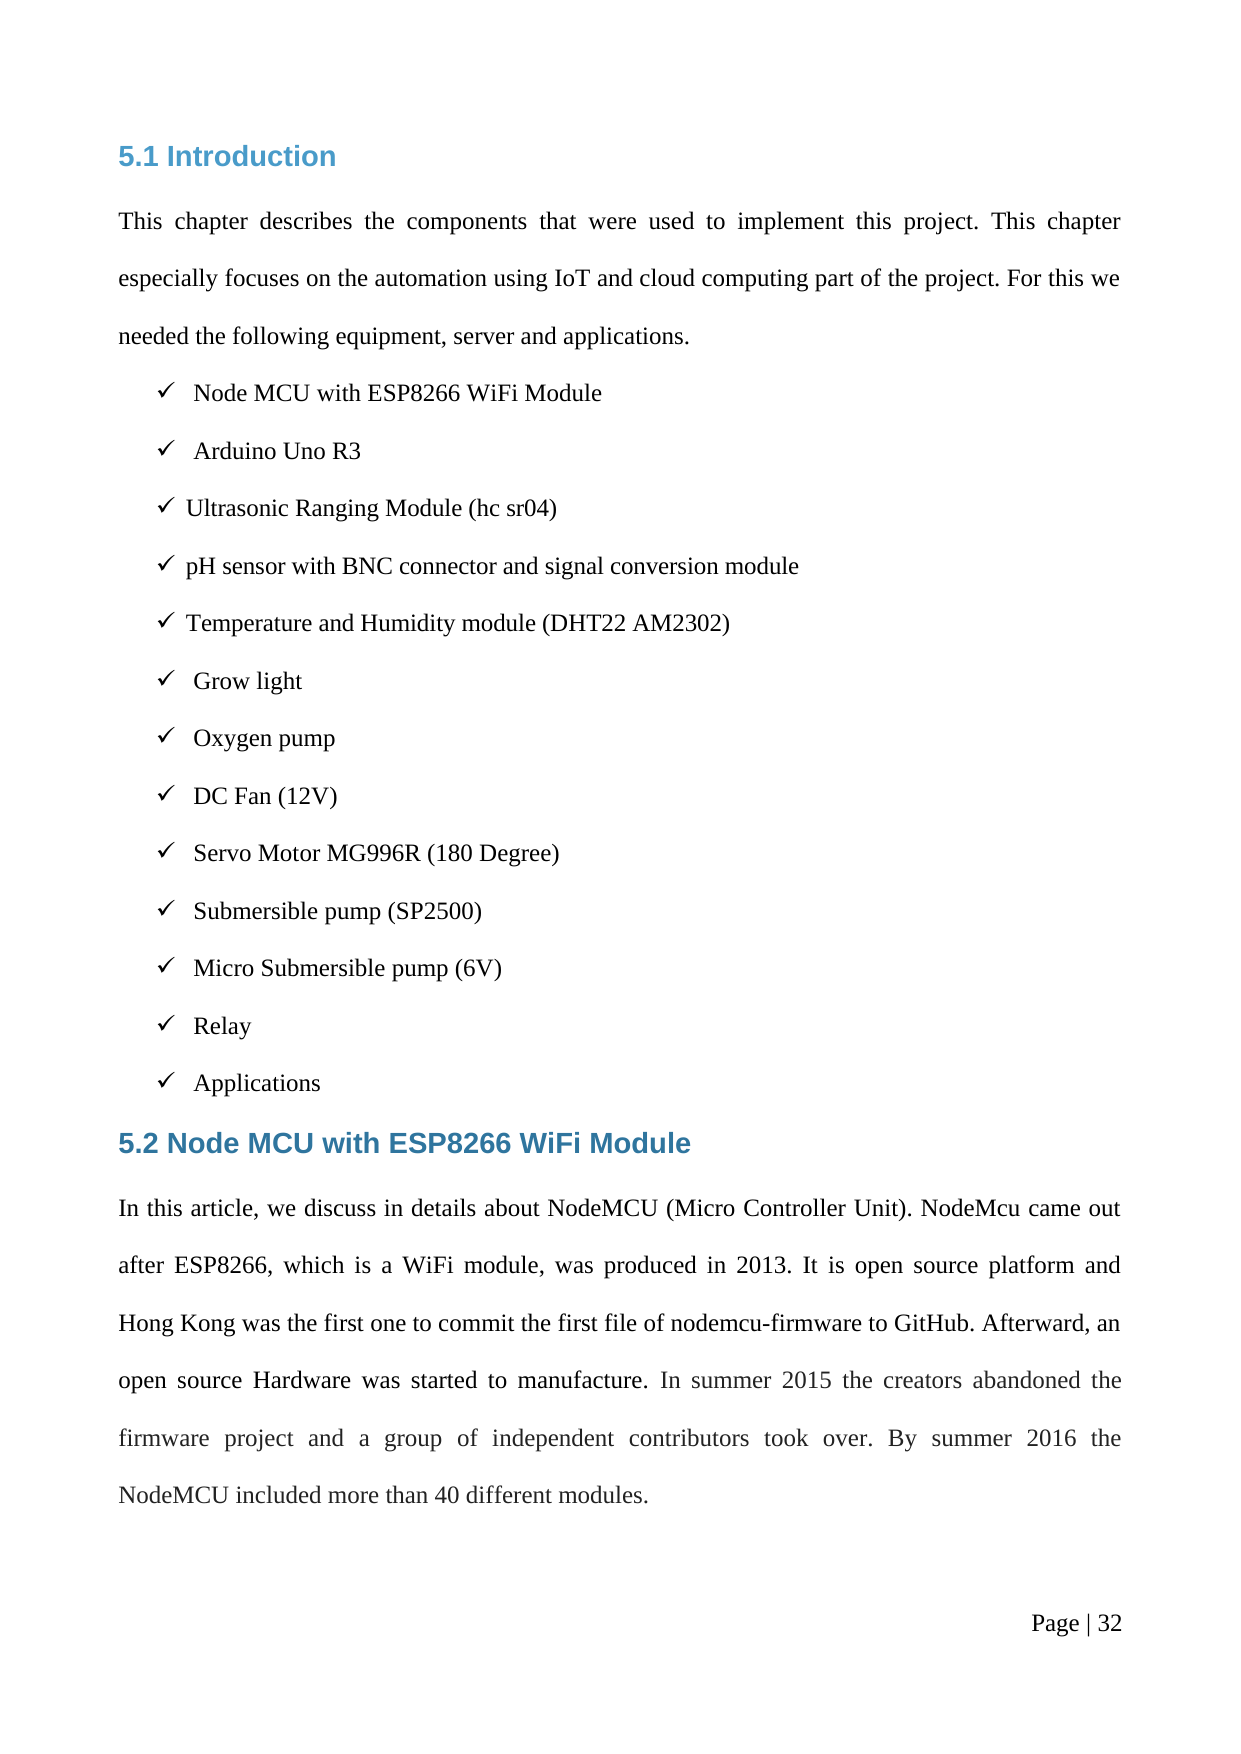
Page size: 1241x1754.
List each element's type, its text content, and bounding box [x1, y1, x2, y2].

list Relay [156, 1011, 1122, 1040]
list Arduino Uno R3 [156, 436, 1122, 465]
text In this article, we discuss in details about NodeMCU (Micro Controller Unit). NodeMcu came out after ESP8266, which is a WiFi module, was produced in 2013. It is open source platform and Hong Kong was the first one to commit the first file of nodemcu-firmware to GitHub. Afterward, an open source Hardware was started to manufacture. In summer 2015 the creators abandoned the firmware project and a group of independent contributors took over. By summer 2016 the NodeMCU included more than 40 different modules. [118, 1452, 1122, 1509]
list Grow light [156, 666, 1122, 695]
list Ultrasonic Ranging Module (hc sr04) [156, 493, 1122, 522]
list Oxygen pump [156, 723, 1122, 752]
text This chapter describes the components that were used to implement this project. This chapter especially focuses on the automation using IoT and cloud computing part of the project. For this we needed the following equipment, server and applications. [118, 206, 1122, 350]
text In this article, we discuss in details about NodeMCU (Micro Controller Unit). NodeMcu came out after ESP8266, which is a WiFi module, was produced in 2013. It is open source platform and Hong Kong was the first one to commit the first file of nodemcu-firmware to GitHub. Afterward, an open source Hardware was started to manufacture. In summer 2015 the creators abandoned the firmware project and a group of independent contributors took over. By summer 2016 the NodeMCU included more than 40 different modules. [118, 1193, 1122, 1423]
list Submersible pump (SP2500) [156, 896, 1122, 925]
list Micro Submersible pump (6V) [156, 953, 1122, 982]
list Servo Motor MG996R (180 Degree) [156, 838, 1122, 867]
subtitle 5.2 Node MCU with ESP8266 WiFi Module [118, 1126, 1122, 1159]
list Applications [156, 1068, 1122, 1097]
list Temperature and Humidity module (DHT22 AM2302) [156, 608, 1122, 637]
subtitle 5.1 Introduction [118, 139, 1122, 172]
list DC Fan (12V) [156, 781, 1122, 810]
list pH sensor with BNC connector and signal conversion module [156, 551, 1122, 580]
list Node MCU with ESP8266 WiFi Module [156, 378, 1122, 407]
